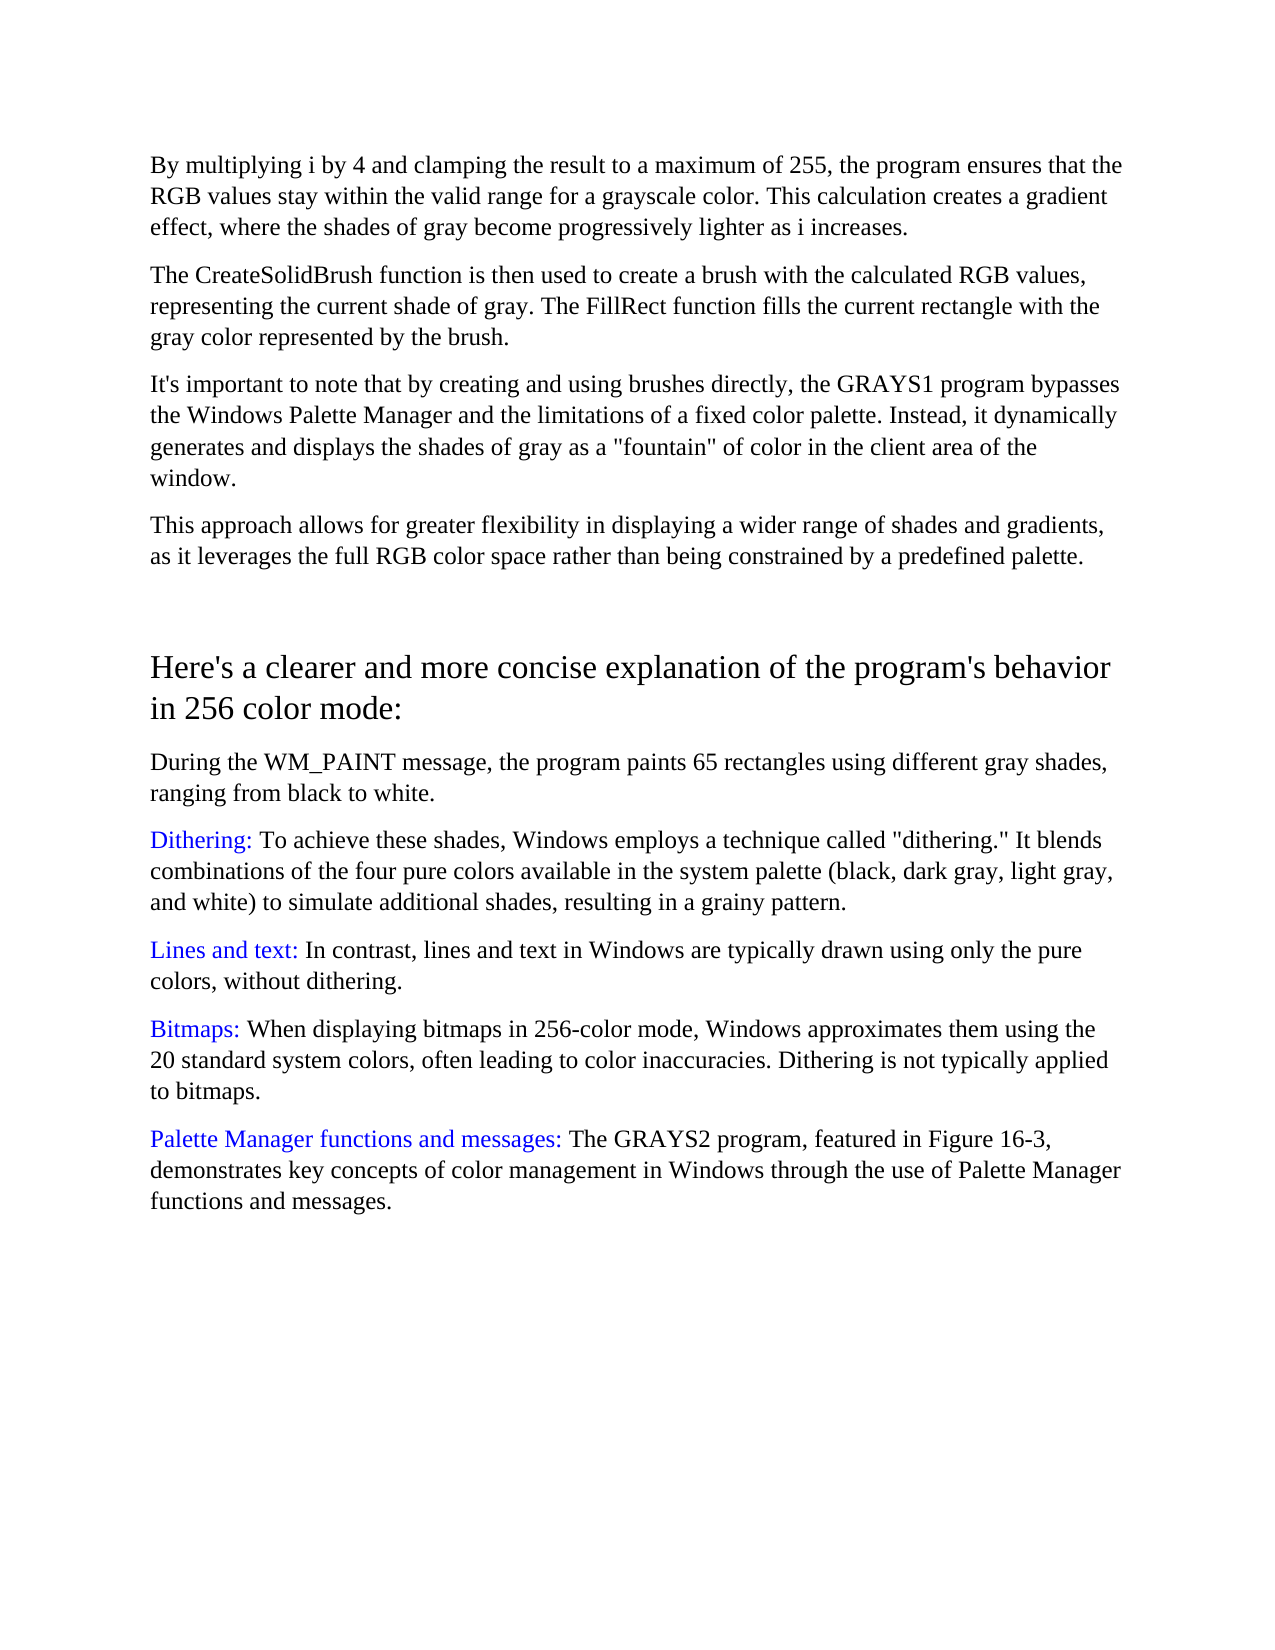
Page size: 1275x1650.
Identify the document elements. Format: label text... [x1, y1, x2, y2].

text By multiplying i by 4 and clamping the result to a maximum of 255, the program ensures that the RGB values stay within the valid range for a grayscale color. This calculation creates a gradient effect, where the shades of gray become progressively lighter as i increases. [150, 150, 1125, 241]
text Palette Manager functions and messages: The GRAYS2 program, featured in Figure 16-3, demonstrates key concepts of color management in Windows through the use of Palette Manager functions and messages. [150, 1124, 1125, 1214]
text During the WM_PAINT message, the program paints 65 rectangles using different gray shades, ranging from black to white. [150, 747, 1125, 806]
text This approach allows for greater flexibility in displaying a wider range of shades and gradients, as it leverages the full RGB color space rather than being constrained by a predefined palette. [150, 510, 1125, 570]
text Lines and text: In contrast, lines and text in Windows are typically drawn using only the pure colors, without dithering. [150, 935, 1125, 995]
text Bitmaps: When displaying bitmaps in 256-color mode, Windows approximates them using the 20 standard system colors, often leading to color inaccuracies. Dithering is not typically applied to bitmaps. [150, 1014, 1125, 1105]
text Dithering: To achieve these shades, Windows employs a technique called "dithering." It blends combinations of the four pure colors available in the system palette (black, dark gray, light gray, and white) to simulate additional shades, resulting in a grainy pattern. [150, 825, 1125, 916]
text It's important to note that by creating and using brushes directly, the GRAYS1 program bypasses the Windows Palette Manager and the limitations of a fixed color palette. Instead, it dynamically generates and displays the shades of gray as a "fountain" of color in the client area of the window. [150, 369, 1125, 491]
text The CreateSolidBrush function is then used to create a brush with the calculated RGB values, representing the current shade of gray. The FillRect function fills the current rectangle with the gray color represented by the brush. [150, 260, 1125, 351]
text Here's a clearer and more concise explanation of the program's behavior in 256 color mode: [150, 647, 1125, 727]
